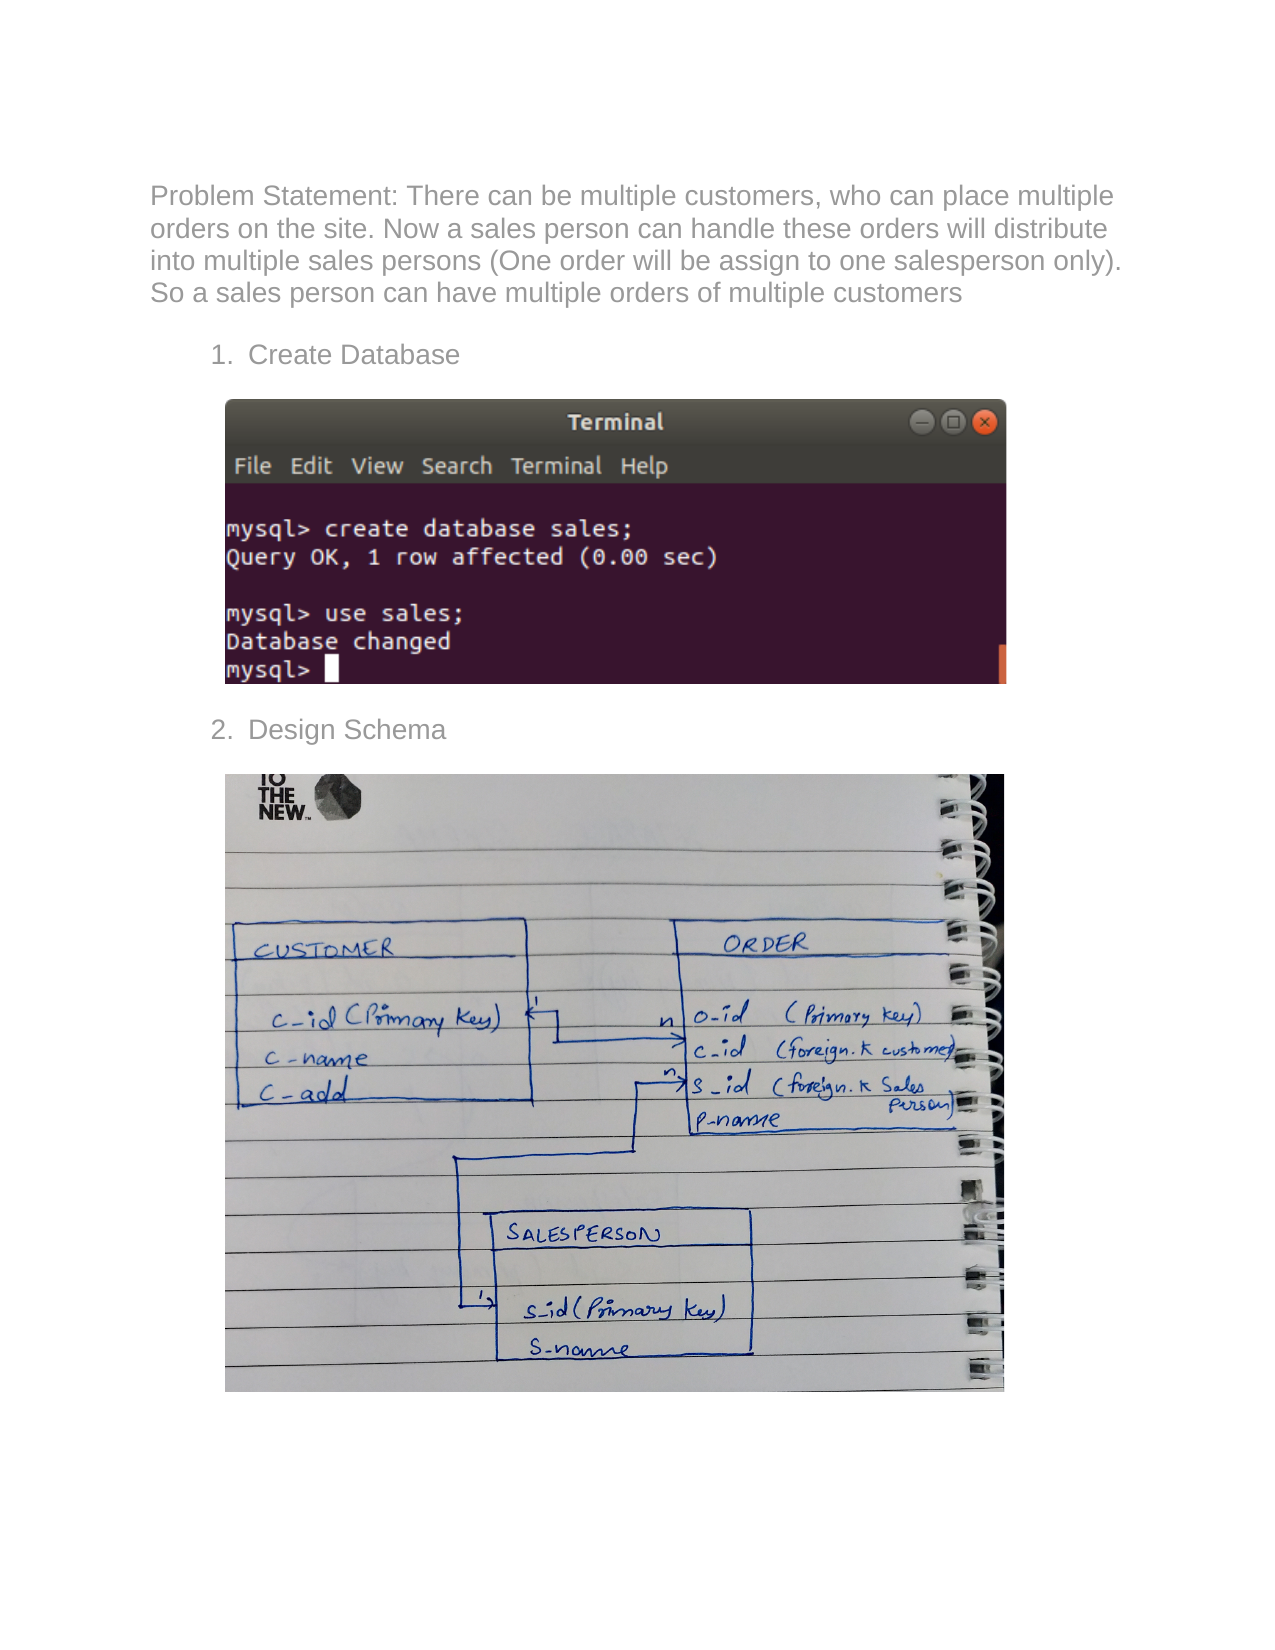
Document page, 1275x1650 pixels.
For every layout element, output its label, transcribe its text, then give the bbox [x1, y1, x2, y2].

picture [225, 774, 1005, 1392]
list Design Schema [210, 713, 1125, 745]
list Create Database [210, 338, 1125, 370]
text Problem Statement: There can be multiple customers, who can place multiple orders on the site. Now a sales person can handle these orders will distribute into multiple sales persons (One order will be assign to one salesperson only). So a sales person can have multiple orders of multiple customers [150, 179, 1125, 309]
picture [225, 399, 1007, 684]
